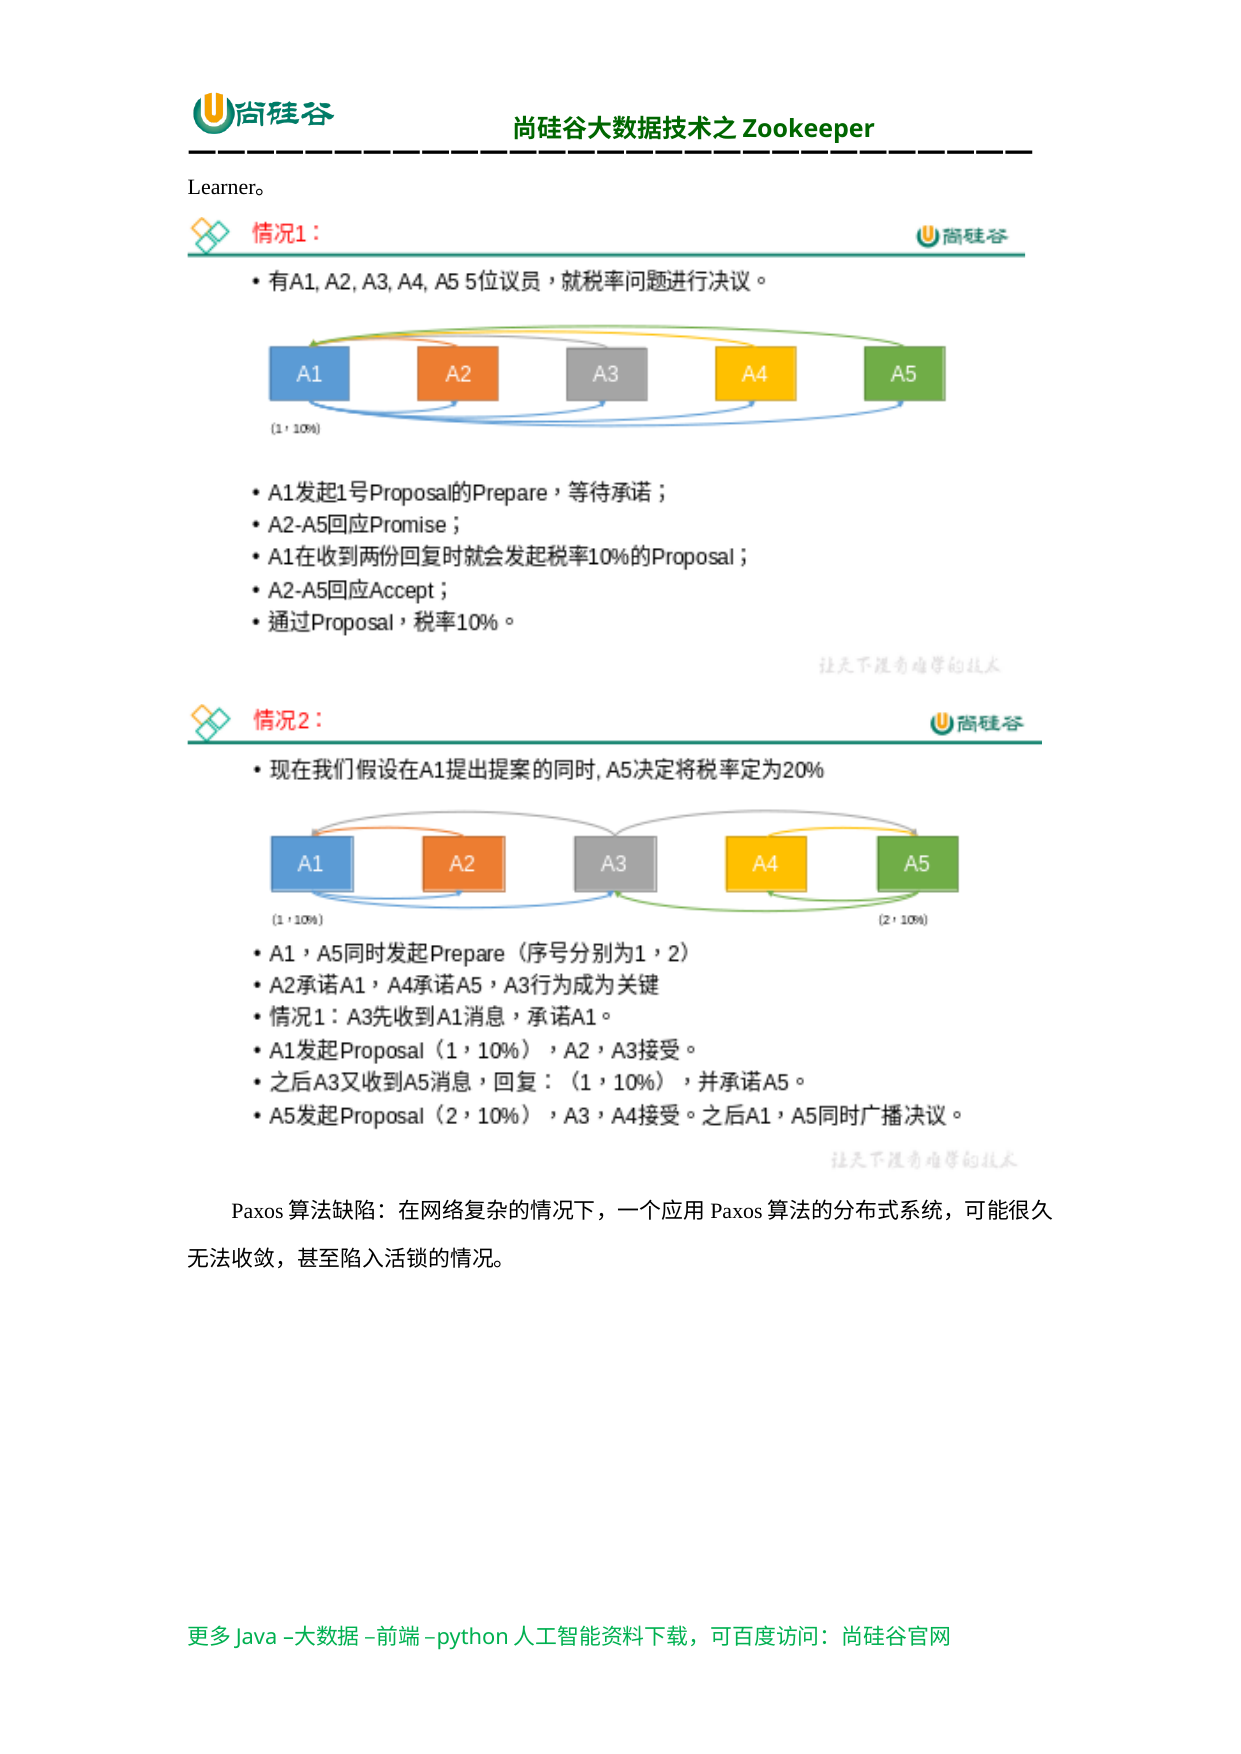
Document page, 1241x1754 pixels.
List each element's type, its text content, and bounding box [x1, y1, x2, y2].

picture [187, 88, 338, 138]
text Paxos算法缺陷：在网络复杂的情况下，一个应用Paxos算法的分布式系统，可能很久无法收敛，甚至陷入活锁的情况。 [187, 1192, 1053, 1273]
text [187, 169, 1053, 201]
